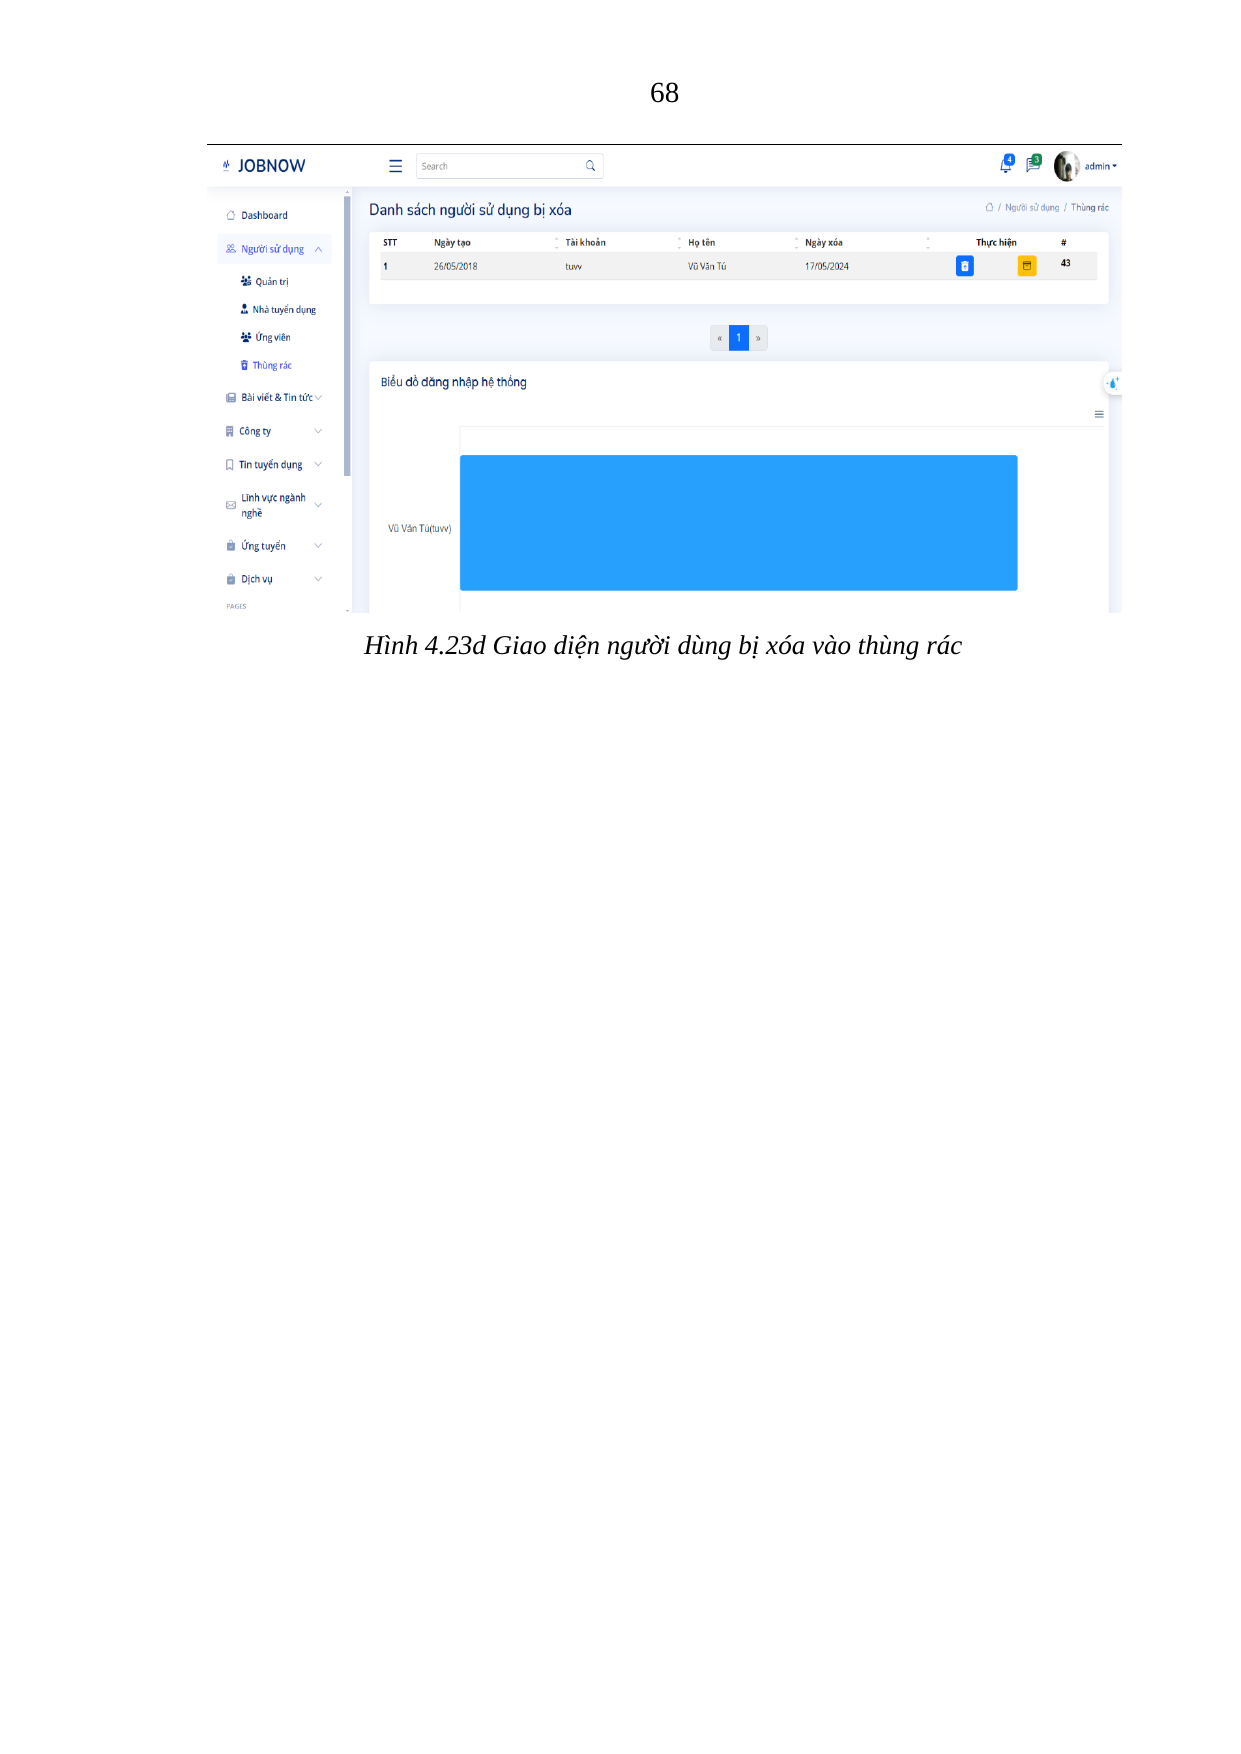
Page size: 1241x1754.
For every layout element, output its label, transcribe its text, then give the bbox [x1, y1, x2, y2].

text Hình 4.23d Giao diện người dùng bị xóa vào thùng rác [207, 629, 1122, 660]
picture [206, 147, 1123, 613]
